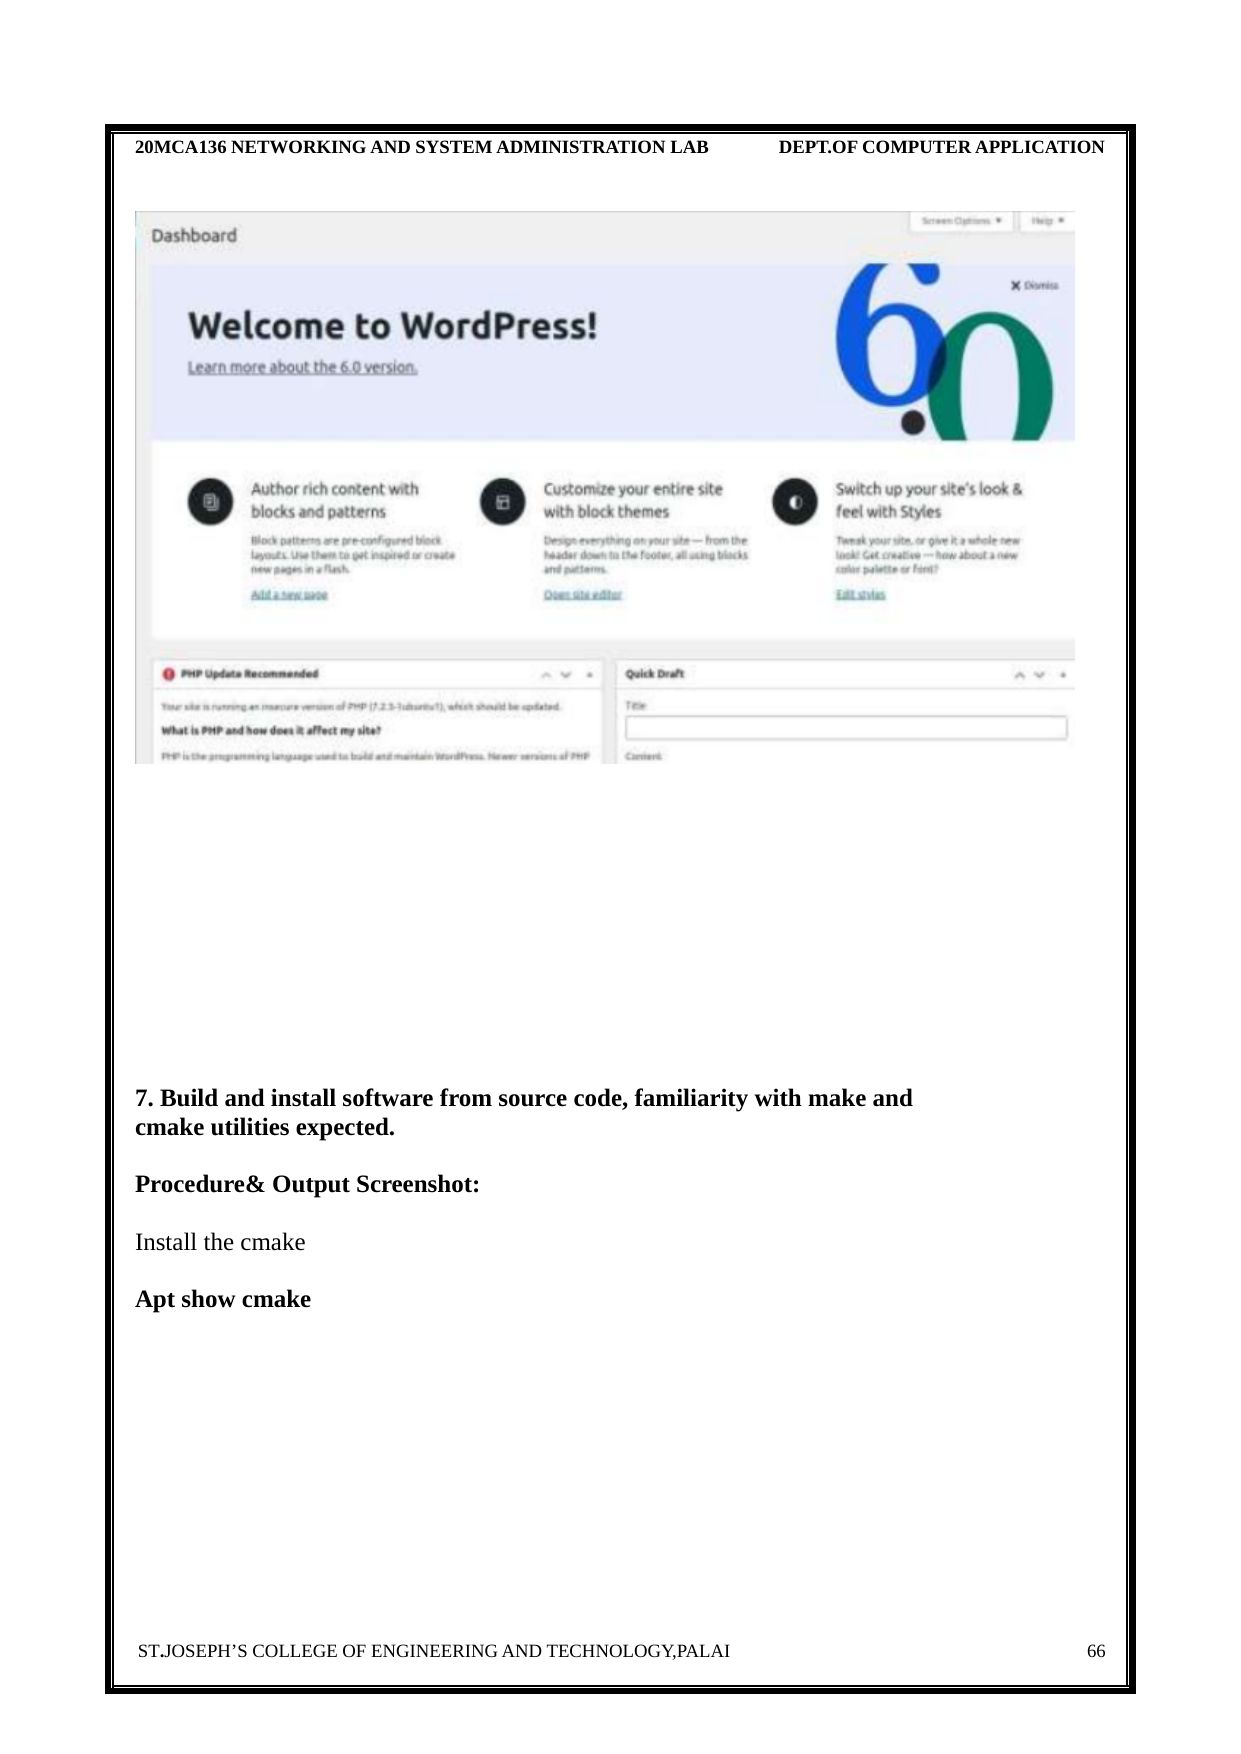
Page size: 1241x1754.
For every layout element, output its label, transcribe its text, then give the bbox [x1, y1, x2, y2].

text cmake utilities expected. [135, 1112, 1106, 1140]
text Install the cmake [135, 1227, 1106, 1255]
text Procedure& Output Screenshot: [135, 1169, 1106, 1198]
text 7. Build and install software from source code, familiarity with make and [135, 1083, 1106, 1112]
picture [135, 211, 1076, 764]
text Apt show cmake [135, 1284, 1106, 1313]
